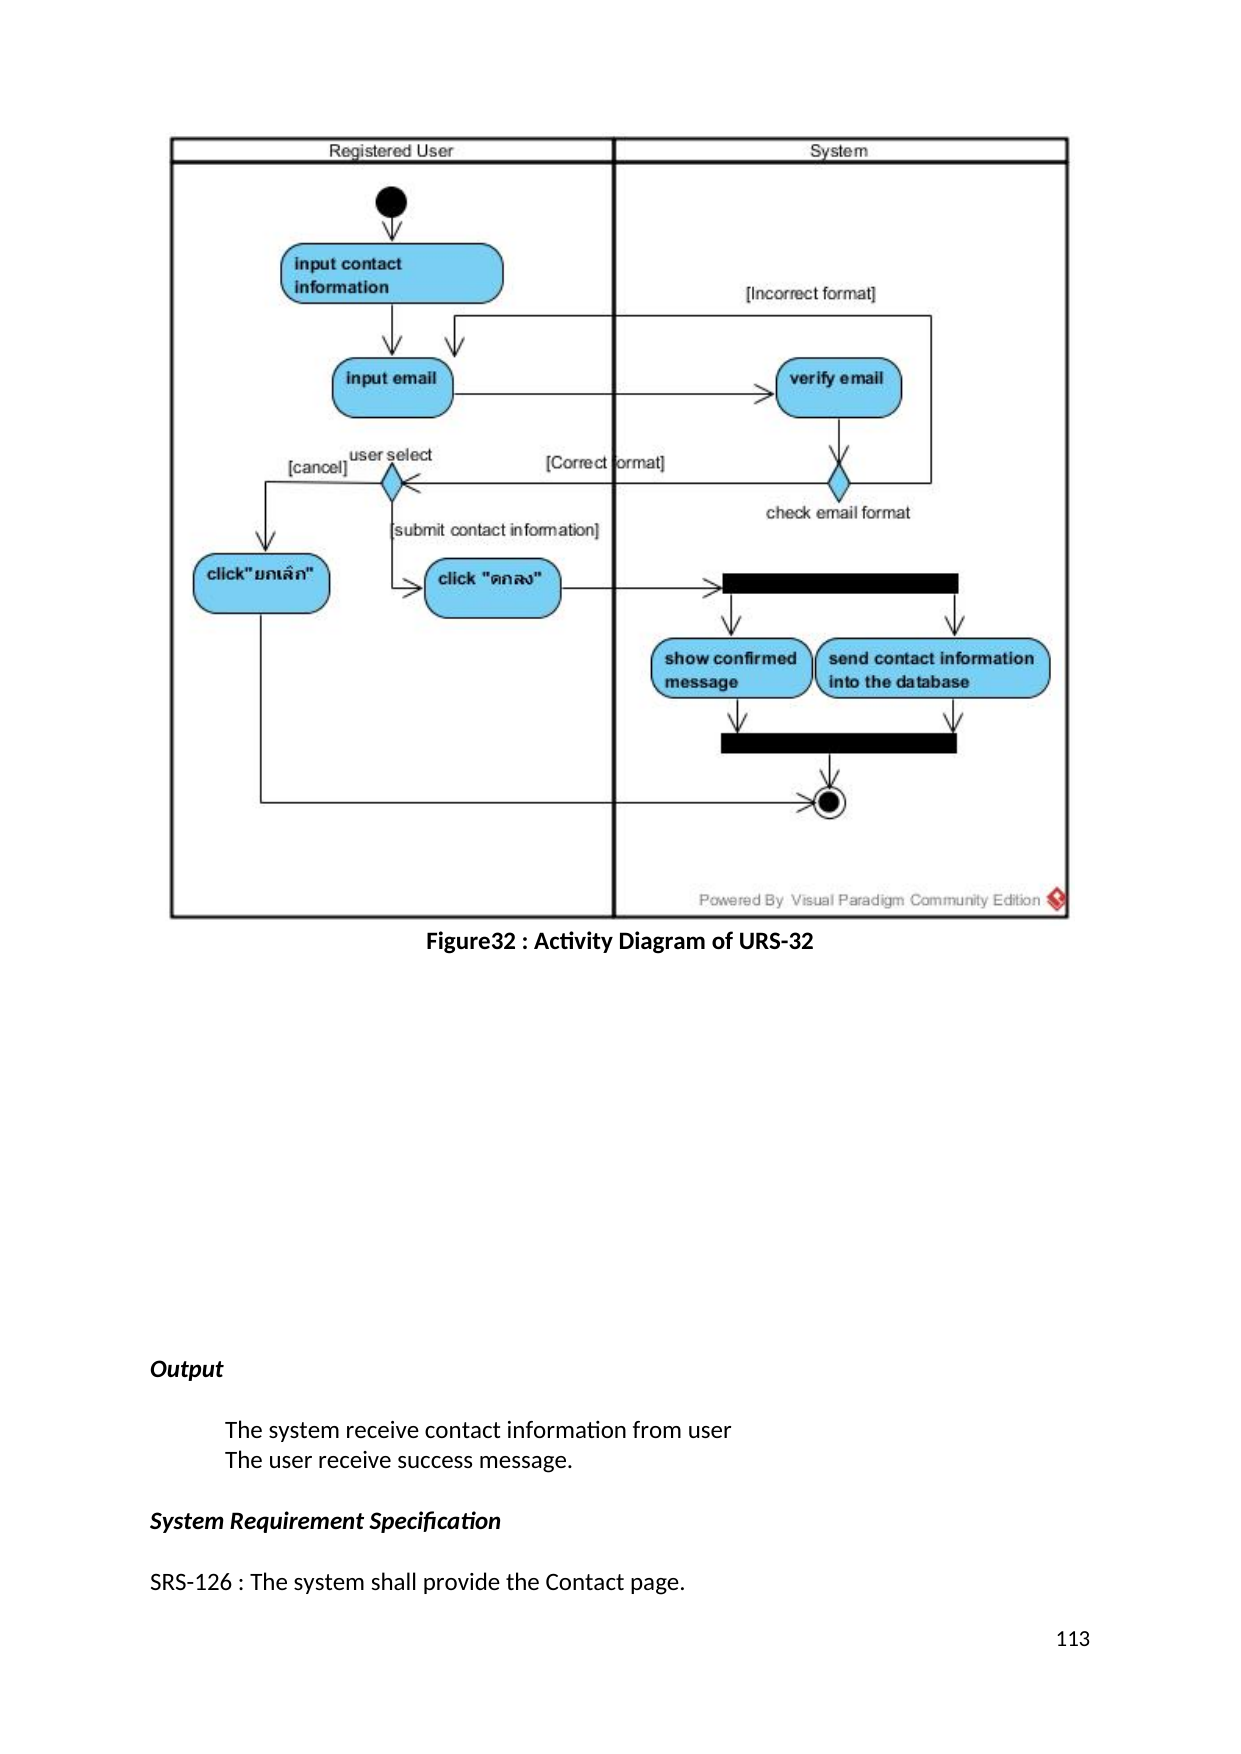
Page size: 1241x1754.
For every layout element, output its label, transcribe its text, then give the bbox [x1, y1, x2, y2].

text SRS-126 : The system shall provide the Contact page. [150, 1566, 1090, 1597]
text Output [150, 1353, 1090, 1383]
text The system receive contact information from user [150, 1414, 1090, 1444]
text System Requirement Specification [150, 1505, 1090, 1536]
text The user receive success message. [150, 1444, 1090, 1475]
text Figure32 : Activity Diagram of URS-32 [150, 925, 1090, 956]
picture [165, 132, 1075, 926]
